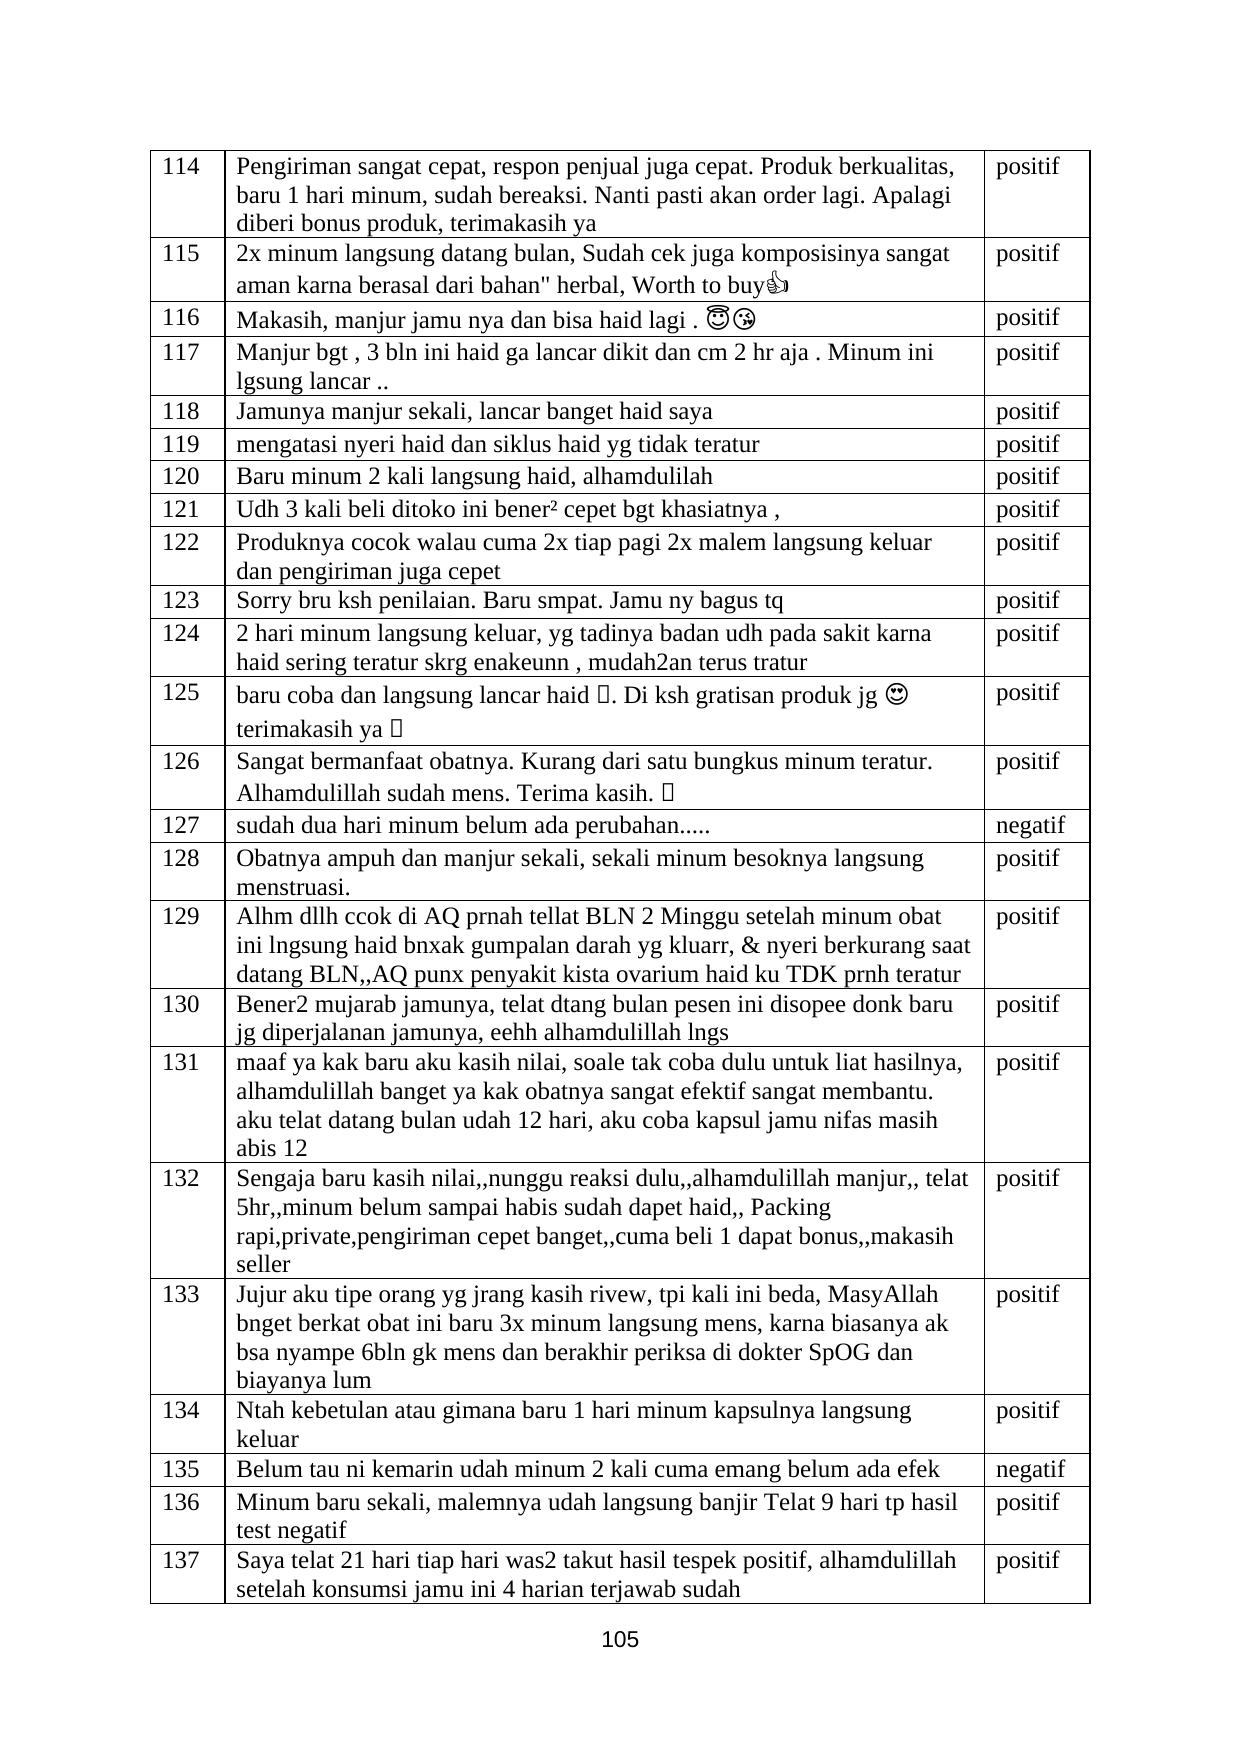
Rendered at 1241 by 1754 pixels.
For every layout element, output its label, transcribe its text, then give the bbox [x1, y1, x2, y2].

table_cell Sangat bermanfaat obatnya. Kurang dari satu bungkus minum teratur. Alhamdulillah sudah mens. Terima kasih. 🙏 [226, 746, 984, 809]
table_cell 129 [151, 901, 224, 988]
table_cell 126 [151, 746, 224, 809]
table_cell positif [985, 1279, 1089, 1394]
table_cell 127 [151, 810, 224, 842]
table_cell Udh 3 kali beli ditoko ini bener² cepet bgt khasiatnya , [226, 494, 984, 526]
table_cell Obatnya ampuh dan manjur sekali, sekali minum besoknya langsung menstruasi. [226, 843, 984, 900]
table_cell positif [985, 396, 1089, 428]
table_cell Ntah kebetulan atau gimana baru 1 hari minum kapsulnya langsung keluar [226, 1395, 984, 1453]
table_cell maaf ya kak baru aku kasih nilai, soale tak coba dulu untuk liat hasilnya, alhamdulillah banget ya kak obatnya sangat efektif sangat membantu. aku telat datang bulan udah 12 hari, aku coba kapsul jamu nifas masih abis 12 [226, 1047, 984, 1162]
table_cell negatif [985, 810, 1089, 842]
table_cell positif [985, 586, 1089, 617]
table_cell Jamunya manjur sekali, lancar banget haid saya [226, 396, 984, 428]
table_cell positif [985, 1047, 1089, 1162]
table_cell positif [985, 1395, 1089, 1453]
table_cell 2x minum langsung datang bulan, Sudah cek juga komposisinya sangat aman karna berasal dari bahan" herbal, Worth to buy👍🏻🔥 [226, 238, 984, 301]
table_cell Baru minum 2 kali langsung haid, alhamdulilah [226, 461, 984, 493]
table_cell 131 [151, 1047, 224, 1162]
table_cell 137 [151, 1545, 224, 1603]
table_cell Jujur aku tipe orang yg jrang kasih rivew, tpi kali ini beda, MasyAllah bnget berkat obat ini baru 3x minum langsung mens, karna biasanya ak bsa nyampe 6bln gk mens dan berakhir periksa di dokter SpOG dan biayanya lum [226, 1279, 984, 1394]
table_cell sudah dua hari minum belum ada perubahan..... [226, 810, 984, 842]
table_cell 128 [151, 843, 224, 900]
table_cell positif [985, 989, 1089, 1046]
table_cell positif [985, 151, 1089, 237]
table_cell positif [985, 1487, 1089, 1544]
table_cell 115 [151, 238, 224, 301]
table_cell 136 [151, 1487, 224, 1544]
table_cell Sorry bru ksh penilaian. Baru smpat. Jamu ny bagus tq [226, 586, 984, 617]
table_cell 132 [151, 1163, 224, 1278]
table_cell 133 [151, 1279, 224, 1394]
table_cell Manjur bgt , 3 bln ini haid ga lancar dikit dan cm 2 hr aja . Minum ini lgsung lancar .. [226, 337, 984, 395]
table_cell 125 [151, 677, 224, 745]
table_cell positif [985, 746, 1089, 809]
table_cell positif [985, 238, 1089, 301]
table_cell baru coba dan langsung lancar haid 🤲. Di ksh gratisan produk jg 😍 terimakasih ya 🥰 [226, 677, 984, 745]
table_cell 122 [151, 527, 224, 584]
table_cell positif [985, 1545, 1089, 1603]
table_cell 123 [151, 586, 224, 617]
table_cell 121 [151, 494, 224, 526]
table_cell negatif [985, 1454, 1089, 1486]
table_cell 119 [151, 429, 224, 460]
table_cell 114 [151, 151, 224, 237]
table_cell positif [985, 302, 1089, 336]
table_cell Alhm dllh ccok di AQ prnah tellat BLN 2 Minggu setelah minum obat ini lngsung haid bnxak gumpalan darah yg kluarr, & nyeri berkurang saat datang BLN,,AQ punx penyakit kista ovarium haid ku TDK prnh teratur [226, 901, 984, 988]
table_cell 2 hari minum langsung keluar, yg tadinya badan udh pada sakit karna haid sering teratur skrg enakeunn , mudah2an terus tratur [226, 619, 984, 676]
table_cell 120 [151, 461, 224, 493]
table_cell 116 [151, 302, 224, 336]
table_cell Minum baru sekali, malemnya udah langsung banjir Telat 9 hari tp hasil test negatif [226, 1487, 984, 1544]
table_cell positif [985, 901, 1089, 988]
table_cell 134 [151, 1395, 224, 1453]
table_cell mengatasi nyeri haid dan siklus haid yg tidak teratur [226, 429, 984, 460]
table_cell 124 [151, 619, 224, 676]
table_cell positif [985, 619, 1089, 676]
table_cell Produknya cocok walau cuma 2x tiap pagi 2x malem langsung keluar dan pengiriman juga cepet [226, 527, 984, 584]
table_cell 118 [151, 396, 224, 428]
table_cell positif [985, 494, 1089, 526]
table_cell 130 [151, 989, 224, 1046]
table_cell Bener2 mujarab jamunya, telat dtang bulan pesen ini disopee donk baru jg diperjalanan jamunya, eehh alhamdulillah lngs [226, 989, 984, 1046]
table_cell positif [985, 527, 1089, 584]
table_cell Pengiriman sangat cepat, respon penjual juga cepat. Produk berkualitas, baru 1 hari minum, sudah bereaksi. Nanti pasti akan order lagi. Apalagi diberi bonus produk, terimakasih ya [226, 151, 984, 237]
table_cell positif [985, 461, 1089, 493]
table_cell Saya telat 21 hari tiap hari was2 takut hasil tespek positif, alhamdulillah setelah konsumsi jamu ini 4 harian terjawab sudah [226, 1545, 984, 1603]
table_cell positif [985, 677, 1089, 745]
table_cell Sengaja baru kasih nilai,,nunggu reaksi dulu,,alhamdulillah manjur,, telat 5hr,,minum belum sampai habis sudah dapet haid,, Packing rapi,private,pengiriman cepet banget,,cuma beli 1 dapat bonus,,makasih seller [226, 1163, 984, 1278]
table_cell 117 [151, 337, 224, 395]
table_cell Belum tau ni kemarin udah minum 2 kali cuma emang belum ada efek [226, 1454, 984, 1486]
table_cell positif [985, 337, 1089, 395]
table_cell Makasih, manjur jamu nya dan bisa haid lagi . 😇😘 [226, 302, 984, 336]
table_cell 135 [151, 1454, 224, 1486]
table_cell positif [985, 843, 1089, 900]
table_cell positif [985, 1163, 1089, 1278]
table_cell positif [985, 429, 1089, 460]
